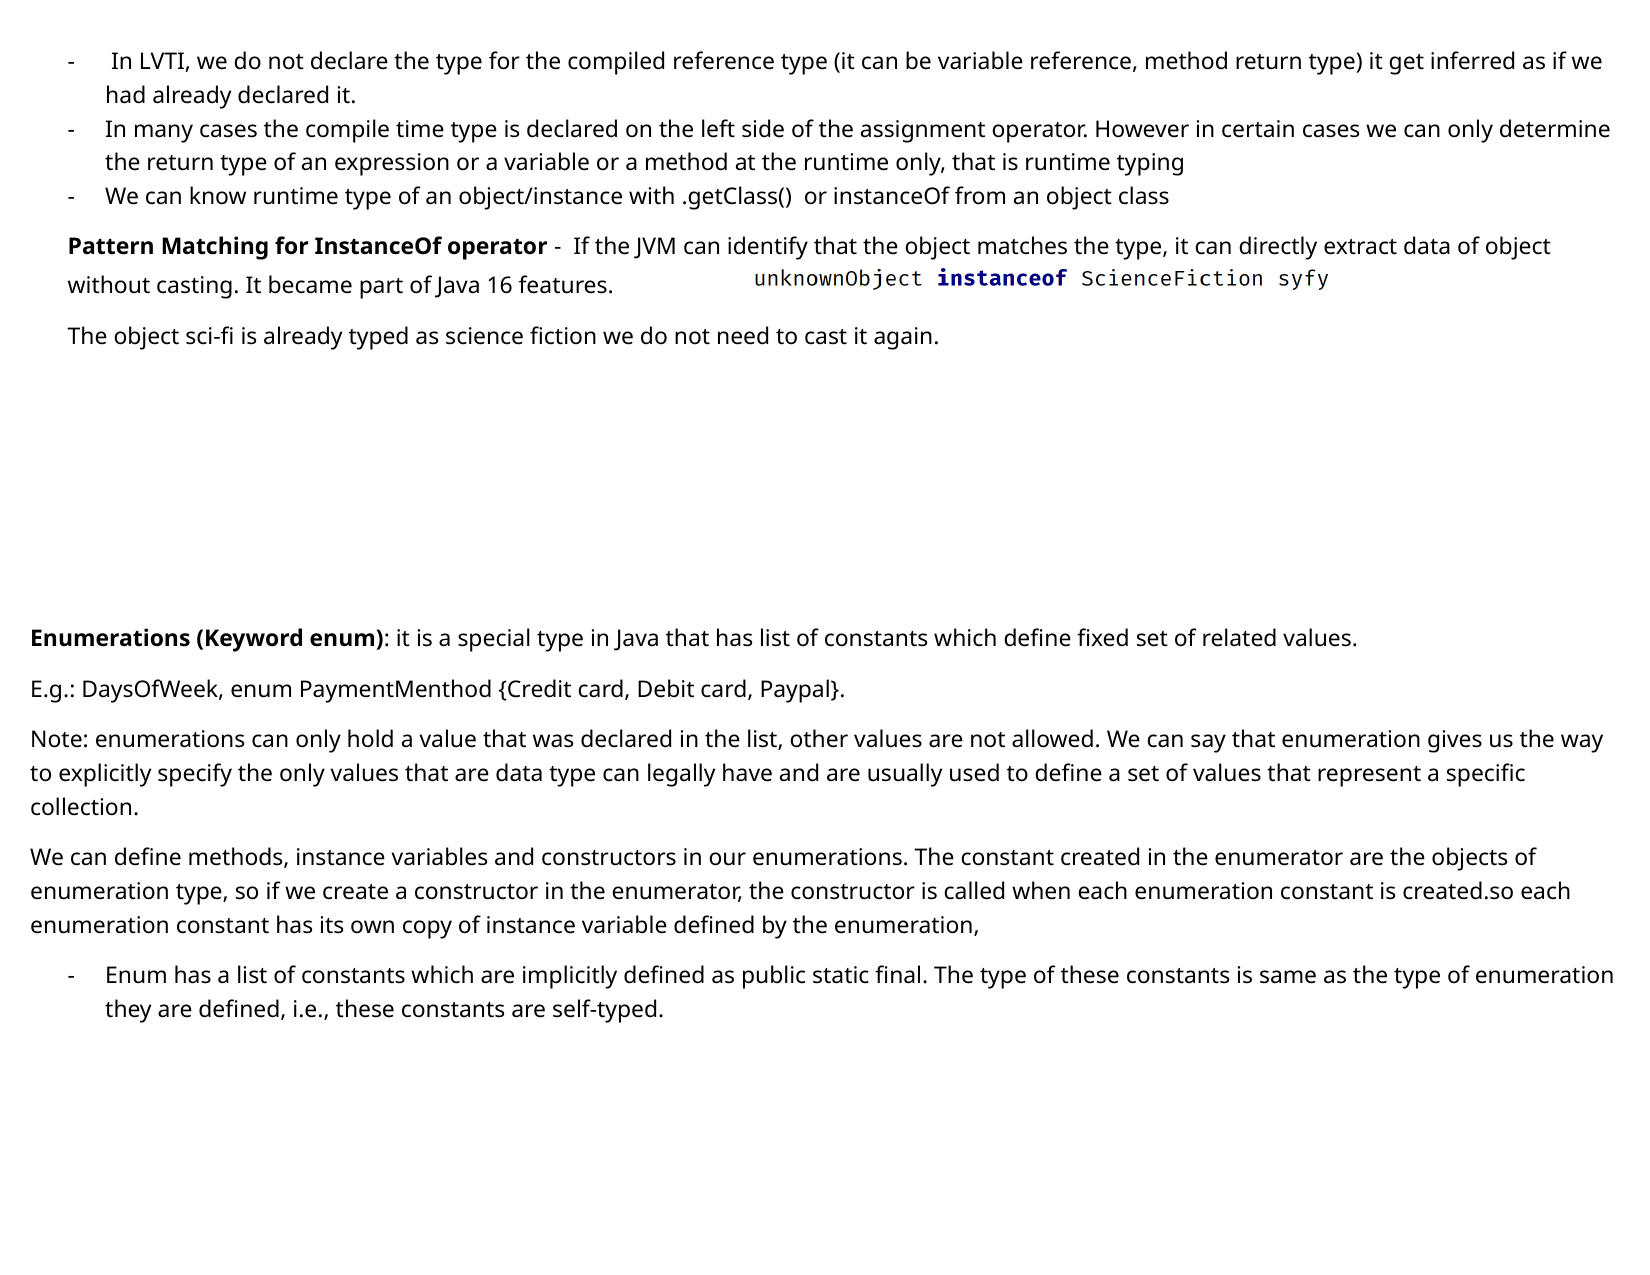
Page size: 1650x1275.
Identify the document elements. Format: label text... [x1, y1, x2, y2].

text We can define methods, instance variables and constructors in our enumerations. The constant created in the enumerator are the objects of enumeration type, so if we create a constructor in the enumerator, the constructor is called when each enumeration constant is created.so each enumeration constant has its own copy of instance variable defined by the enumeration, [30, 841, 1620, 940]
text E.g.: DaysOfWeek, enum PaymentMenthod {Credit card, Debit card, Paypal}. [30, 673, 1620, 704]
list Enum has a list of constants which are implicitly defined as public static final. The type of these constants is same as the type of enumeration they are defined, i.e., these constants are self-typed. [67, 959, 1620, 1024]
list In many cases the compile time type is declared on the left side of the assignment operator. However in certain cases we can only determine the return type of an expression or a variable or a method at the runtime only, that is runtime typing [67, 112, 1620, 177]
text Enumerations (Keyword enum): it is a special type in Java that has list of constants which define fixed set of related values. [30, 622, 1620, 653]
list In LVTI, we do not declare the type for the compiled reference type (it can be variable reference, method return type) it get inferred as if we had already declared it. [67, 45, 1620, 110]
picture [751, 264, 1330, 294]
text The object sci-fi is already typed as science fiction we do not need to cast it again. [67, 320, 1620, 351]
text Pattern Matching for InstanceOf operator - If the JVM can identify that the object matches the type, it can directly extract data of object without casting. It became part of Java 16 features. [67, 230, 1620, 301]
text Note: enumerations can only hold a value that was declared in the list, other values are not allowed. We can say that enumeration gives us the way to explicitly specify the only values that are data type can legally have and are usually used to define a set of values that represent a specific collection. [30, 723, 1620, 822]
list We can know runtime type of an object/instance with .getClass() or instanceOf from an object class [67, 180, 1620, 211]
